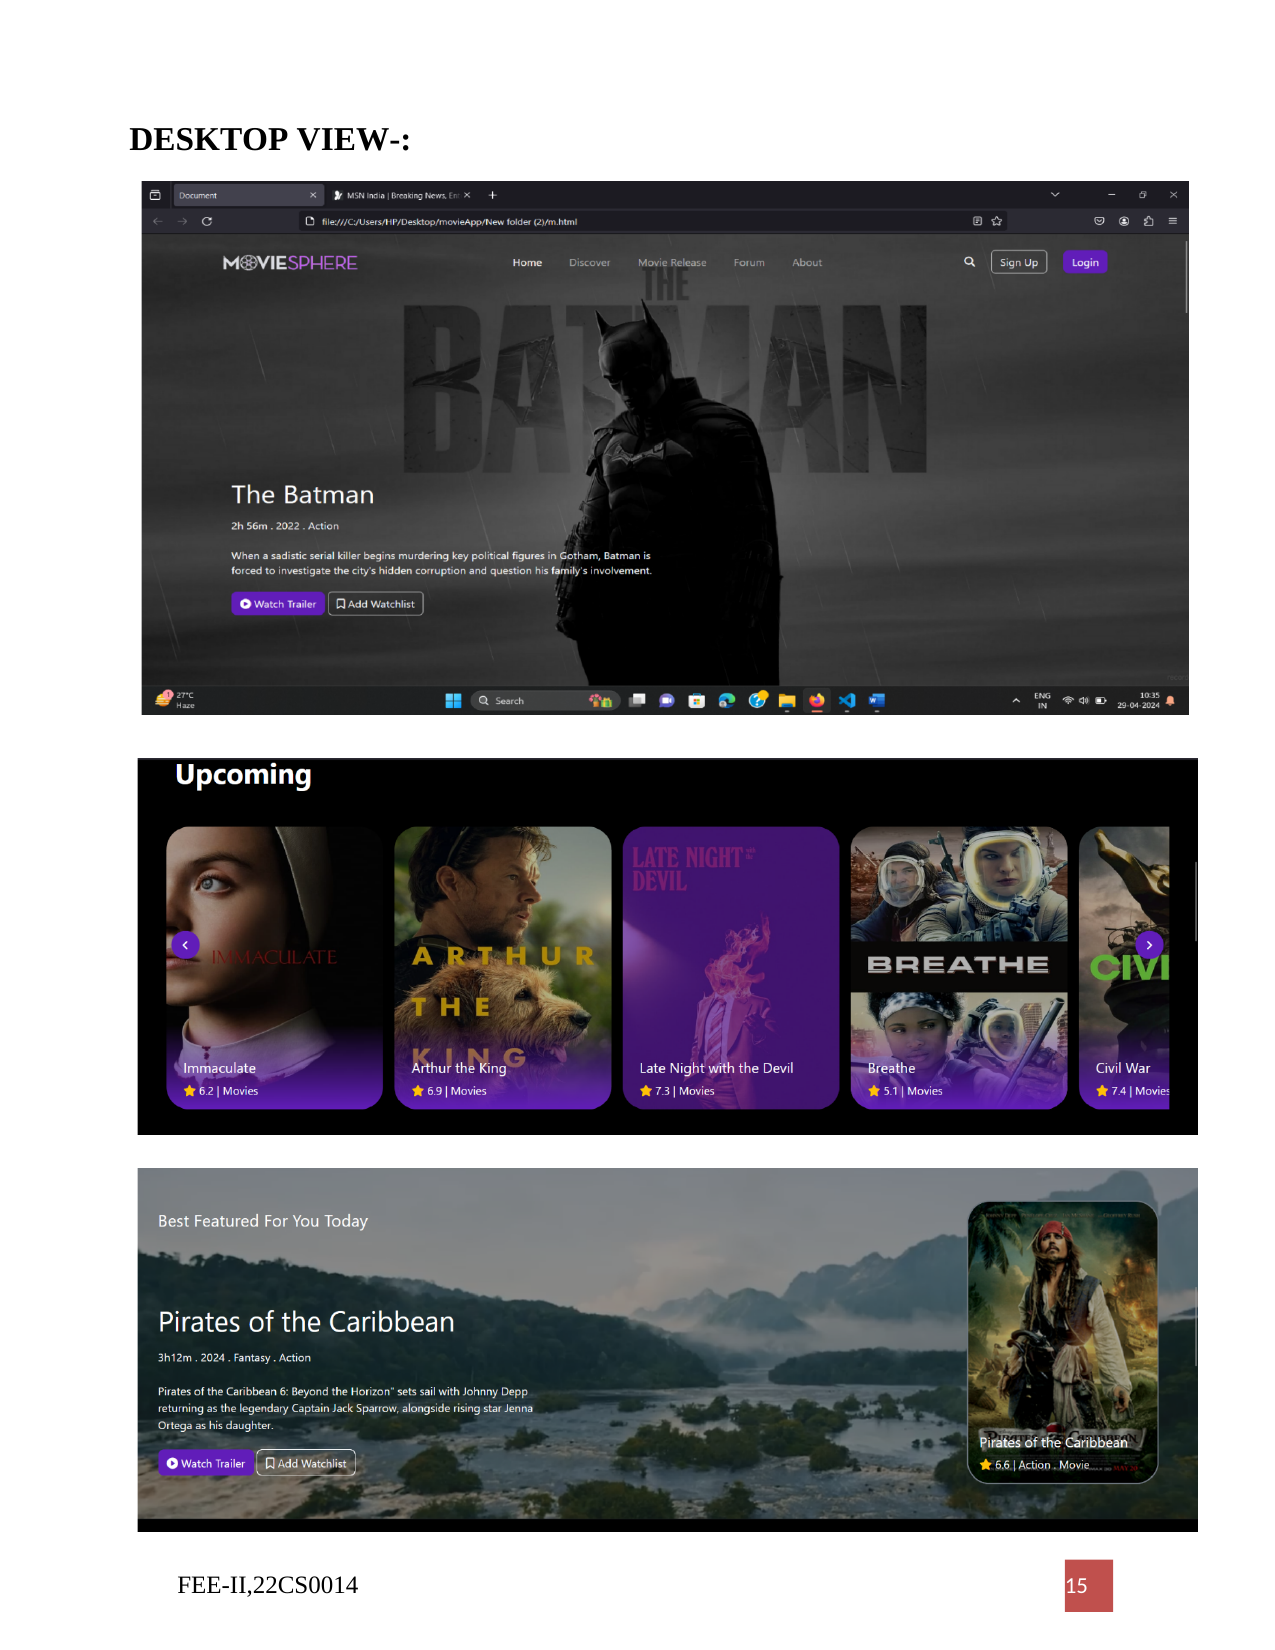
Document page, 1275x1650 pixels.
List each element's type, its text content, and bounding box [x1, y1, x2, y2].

picture [137, 1168, 1198, 1532]
text FEE-II,22CS0014 [177, 1570, 1198, 1598]
picture [141, 181, 1189, 715]
text DESKTOP VIEW-: [79, 119, 1198, 157]
picture [137, 758, 1198, 1135]
